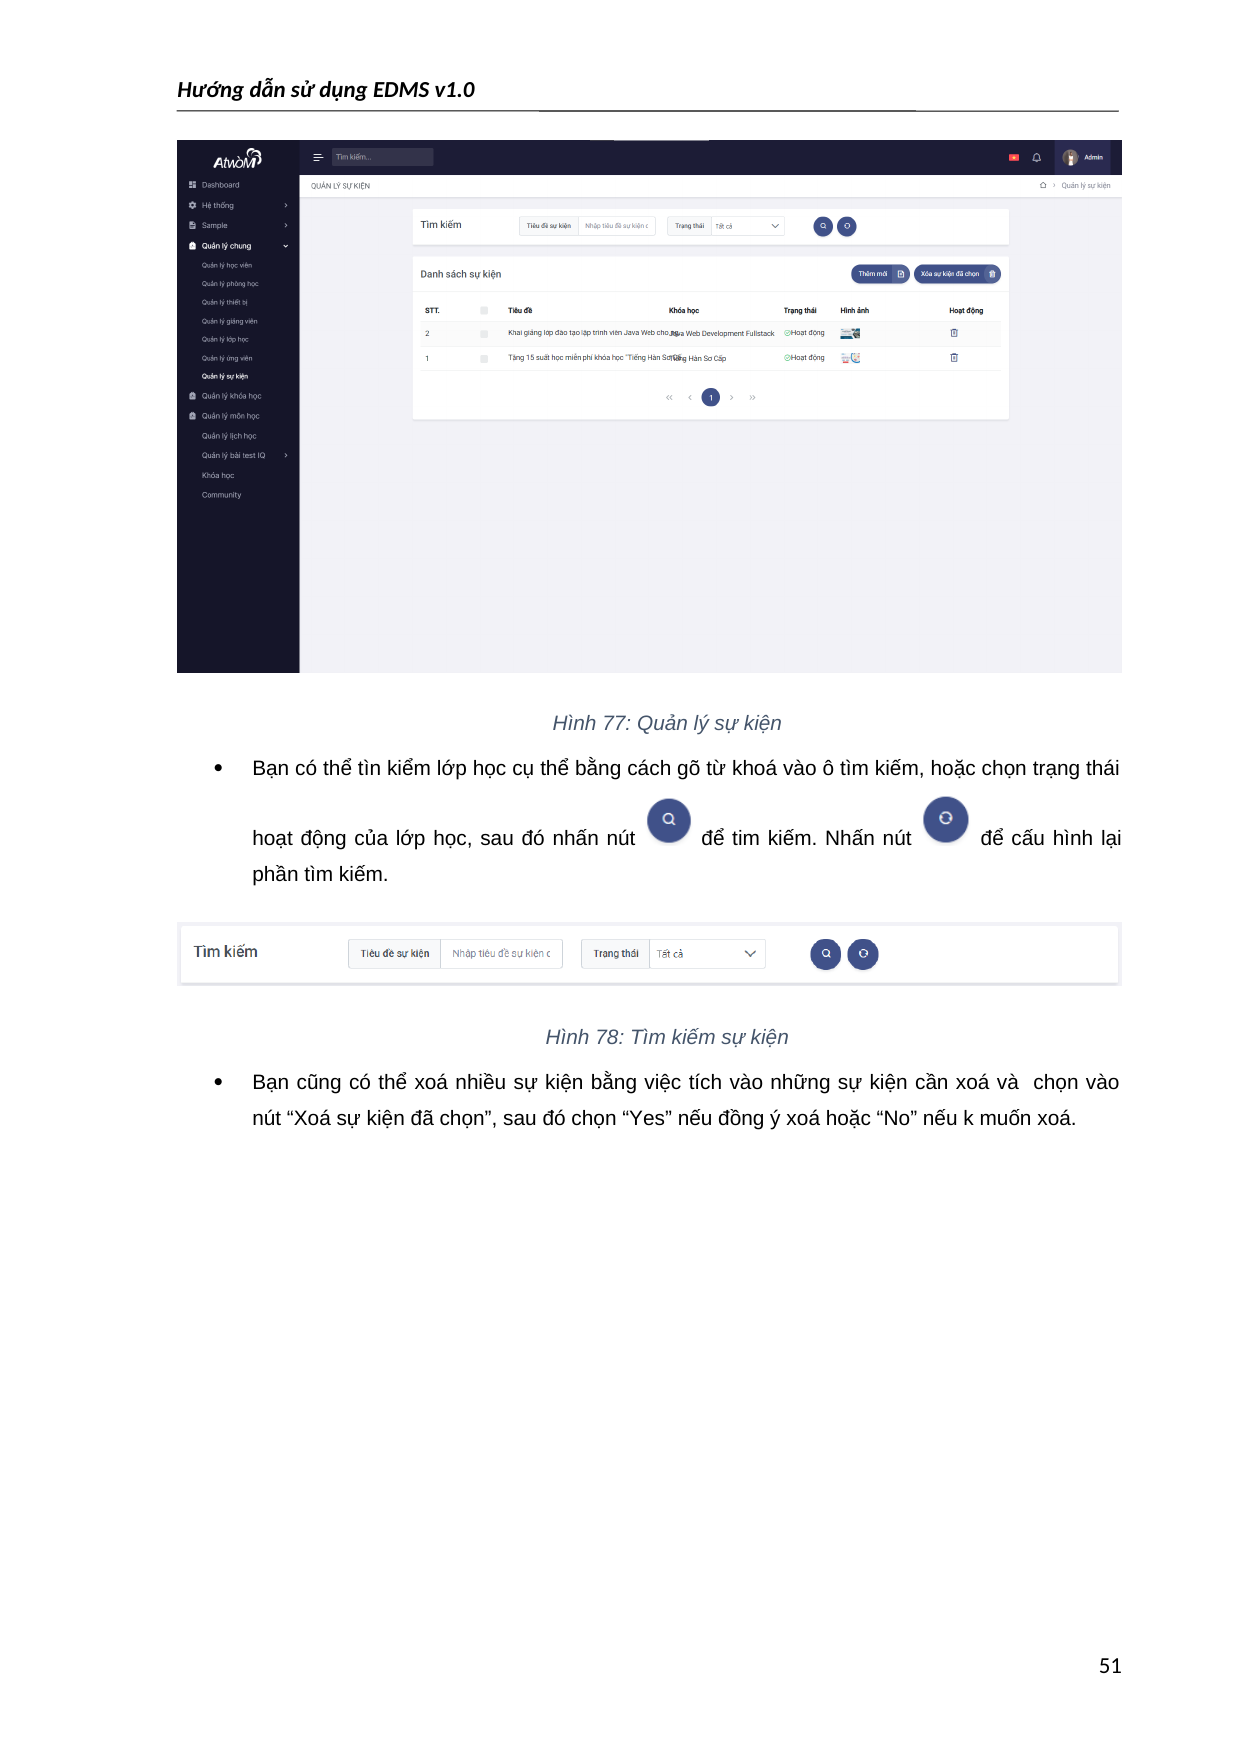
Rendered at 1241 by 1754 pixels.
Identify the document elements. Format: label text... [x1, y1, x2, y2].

picture [177, 140, 1122, 673]
picture [643, 792, 694, 846]
picture [177, 922, 1122, 986]
picture [919, 792, 973, 846]
list Bạn có thể tìn kiểm lớp học cụ thể bằng cách gõ từ khoá vào ô tìm kiếm, hoặc chọn trạng thái hoạt động của lớp học, sau đó nhấn nút để tim kiếm. Nhấn nút để cấu hình lại phần tìm kiếm. [214, 756, 1122, 886]
text Hình 3.8.2 : Tìm kiếm sự kiện [214, 1025, 1122, 1049]
list Bạn cũng có thể xoá nhiều sự kiện bằng việc tích vào những sự kiện cần xoá và chọn vào nút “Xoá sự kiện đã chọn”, sau đó chọn “Yes” nếu đồng ý xoá hoặc “No” nếu k muốn xoá. [214, 1070, 1122, 1130]
text Hình 3.8.1 : Quản lý sự kiện [214, 711, 1122, 735]
